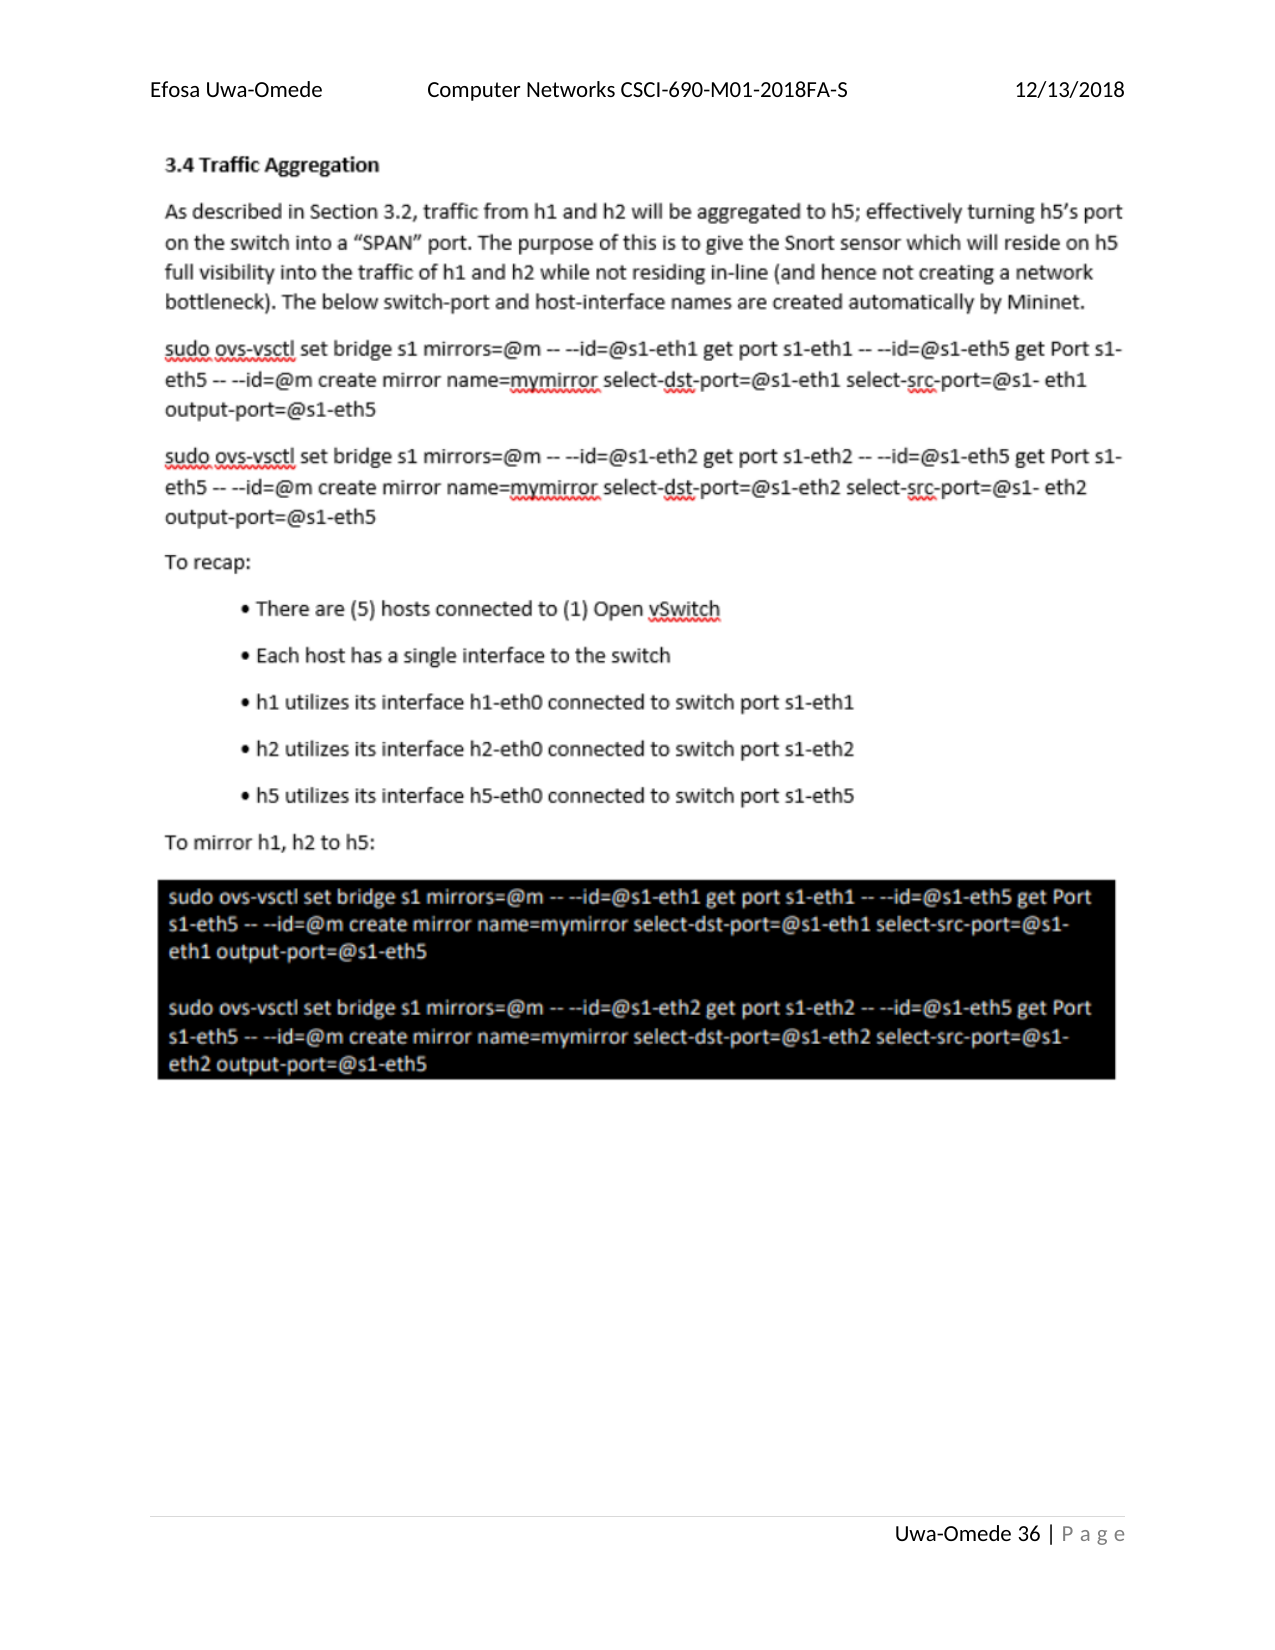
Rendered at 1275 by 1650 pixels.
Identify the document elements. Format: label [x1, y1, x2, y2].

picture [150, 150, 1177, 868]
picture [150, 869, 1125, 1091]
